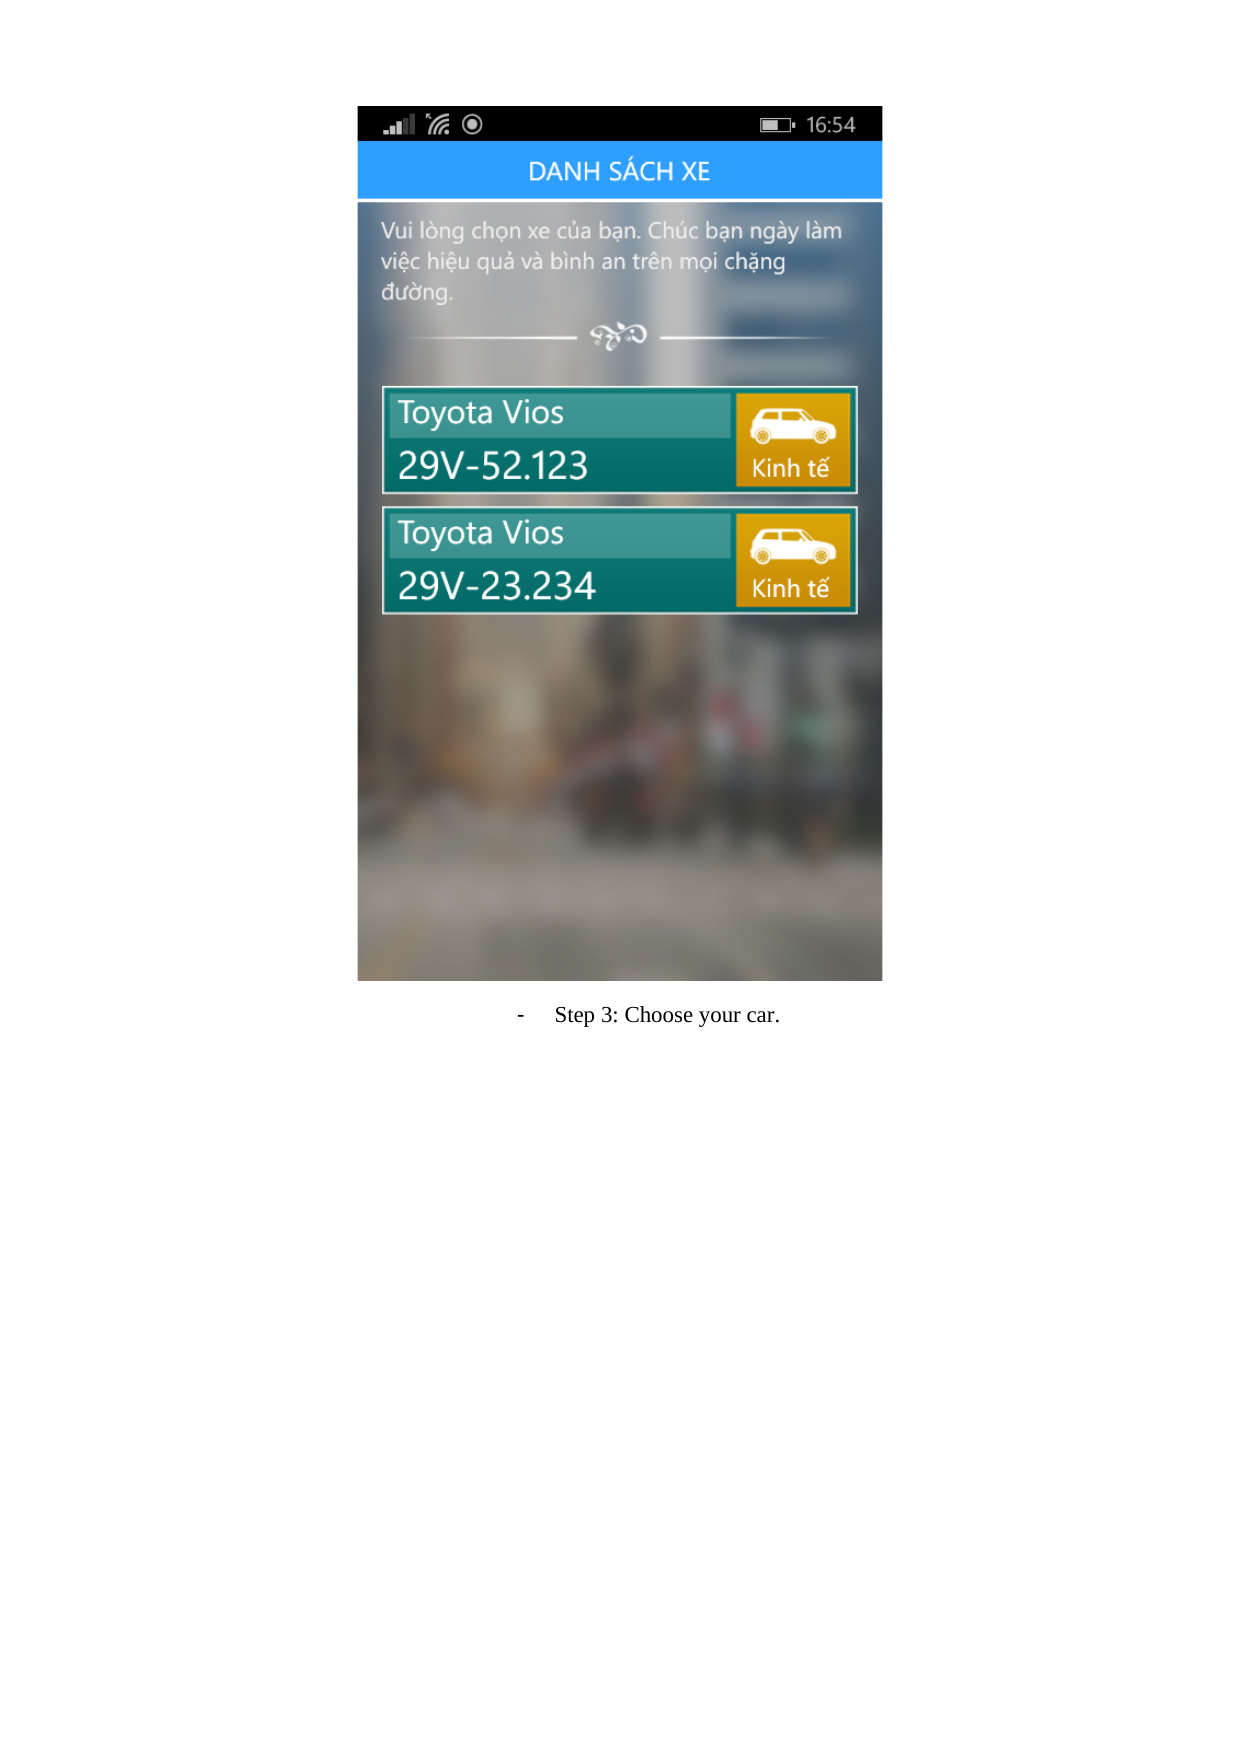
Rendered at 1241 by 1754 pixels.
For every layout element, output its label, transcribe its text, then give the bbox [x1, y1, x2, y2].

picture [357, 106, 883, 981]
list Step 3: Choose your car. [175, 998, 1122, 1029]
